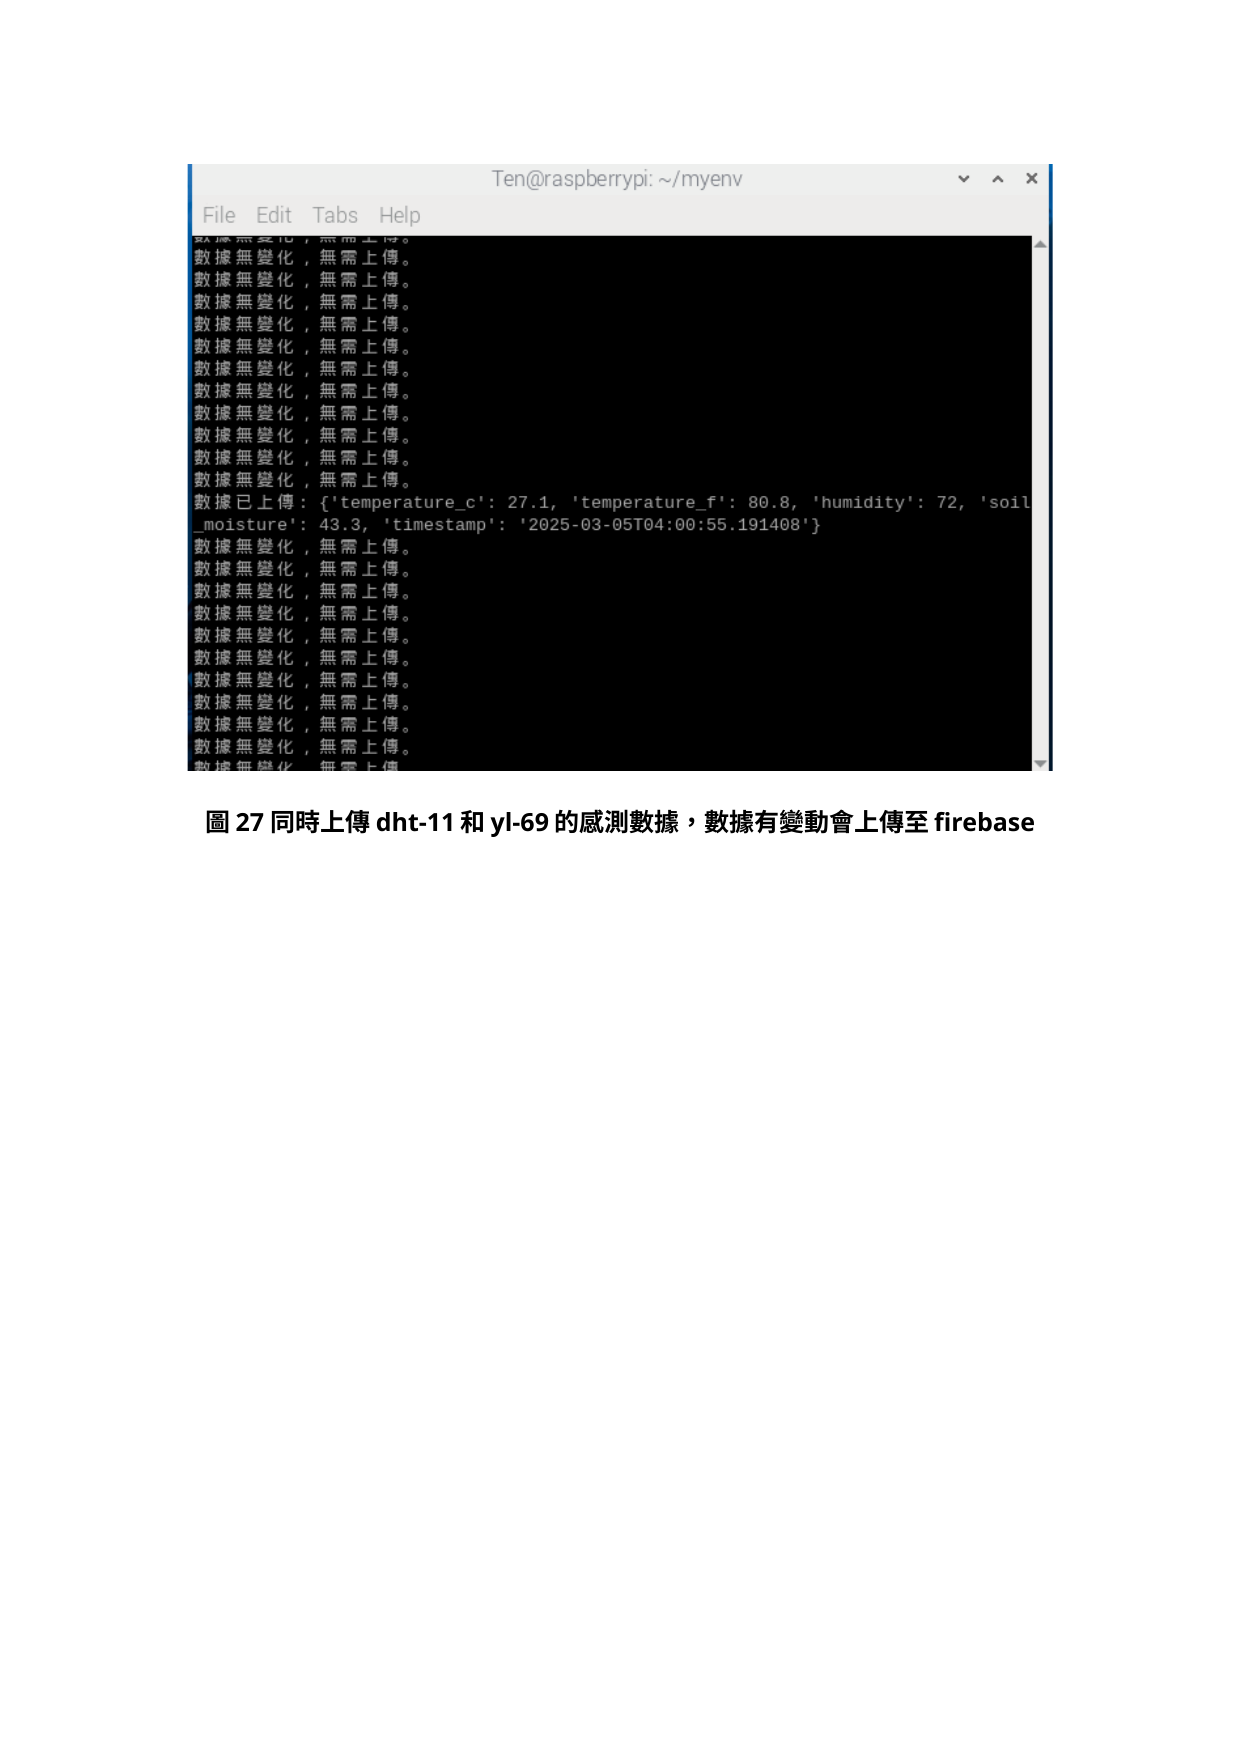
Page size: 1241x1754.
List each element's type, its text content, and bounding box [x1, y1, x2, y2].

text 圖27 同時上傳dht-11和yl-69的感測數據，數據有變動會上傳至firebase [187, 771, 1053, 839]
picture [187, 164, 1053, 771]
